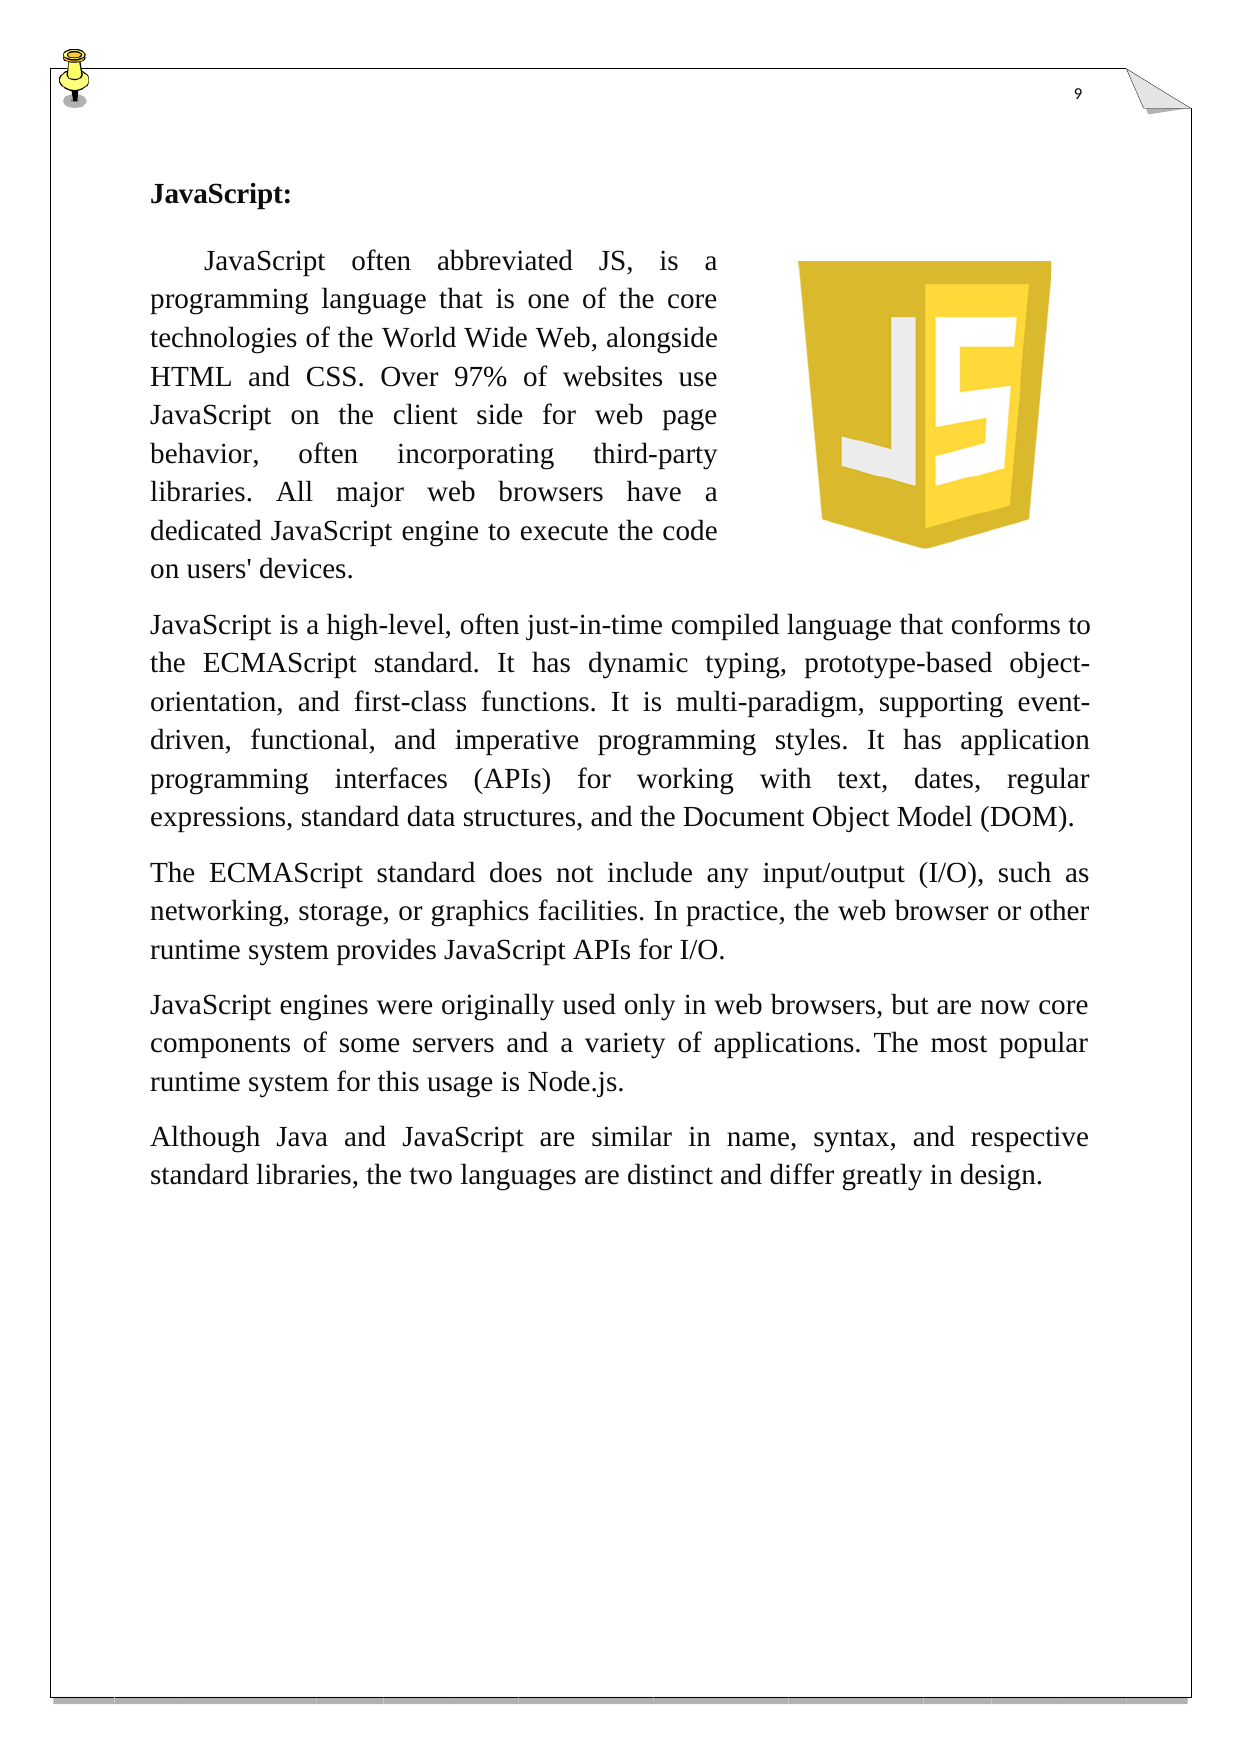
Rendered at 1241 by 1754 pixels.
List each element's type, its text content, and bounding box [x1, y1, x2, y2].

text Although Java and JavaScript are similar in name, syntax, and respective standard libraries, the two languages are distinct and differ greatly in design. [150, 1119, 1089, 1191]
subtitle JavaScript: [150, 176, 1163, 210]
text The ECMAScript standard does not include any input/output (I/O), such as networking, storage, or graphics facilities. In practice, the web browser or other runtime system provides JavaScript APIs for I/O. [150, 855, 1091, 965]
text JavaScript is a high-level, often just-in-time compiled language that conforms to the ECMAScript standard. It has dynamic typing, prototype-based object- orientation, and first-class functions. It is multi-paradigm, supporting event- driven, functional, and imperative programming styles. It has application programming interfaces (APIs) for working with text, dates, regular expressions, standard data structures, and the Document Object Model (DOM). [150, 607, 1091, 833]
text JavaScript engines were originally used only in web browsers, but are now core components of some servers and a variety of applications. The most popular runtime system for this usage is Node.js. [150, 987, 1089, 1097]
picture [798, 261, 1052, 549]
picture [59, 49, 89, 108]
text JavaScript often abbreviated JS, is a programming language that is one of the core technologies of the World Wide Web, alongside HTML and CSS. Over 97% of websites use JavaScript on the client side for web page behavior, often incorporating third-party libraries. All major web browsers have a dedicated JavaScript engine to execute the code on users' devices. [150, 243, 718, 585]
